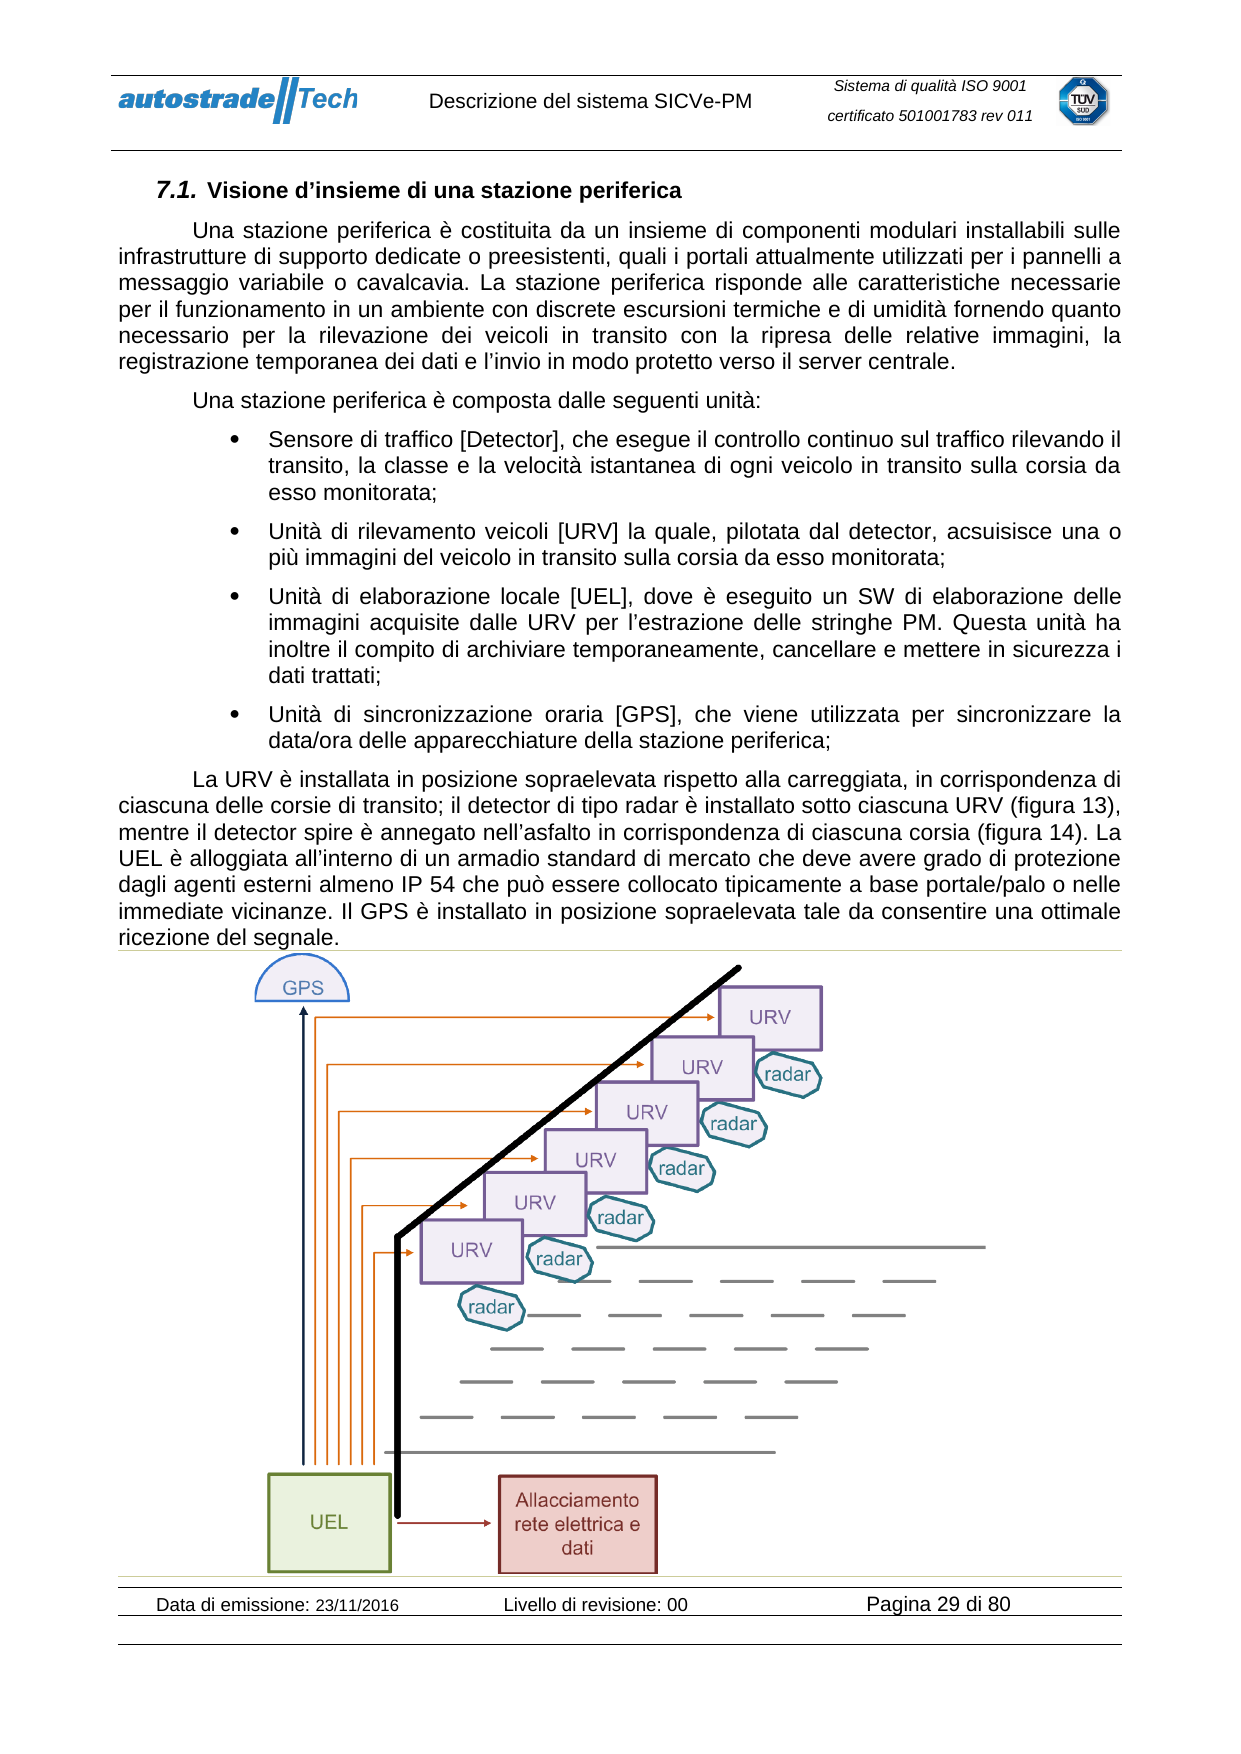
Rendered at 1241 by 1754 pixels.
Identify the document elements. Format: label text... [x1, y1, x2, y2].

subtitle Visione d’insieme di una stazione periferica [156, 175, 1122, 204]
text Una stazione periferica è costituita da un insieme di componenti modulari installabili sulle infrastrutture di supporto dedicate o preesistenti, quali i portali attualmente utilizzati per i pannelli a messaggio variabile o cavalcavia. La stazione periferica risponde alle caratteristiche necessarie per il funzionamento in un ambiente con discrete escursioni termiche e di umidità fornendo quanto necessario per la rilevazione dei veicoli in transito con la ripresa delle relative immagini, la registrazione temporanea dei dati e l’invio in modo protetto verso il server centrale. [118, 217, 1122, 375]
picture [254, 953, 986, 1574]
list Unità di rilevamento veicoli [URV] la quale, pilotata dal detector, acsuisisce una o più immagini del veicolo in transito sulla corsia da esso monitorata; [231, 518, 1122, 570]
picture [1055, 76, 1111, 126]
text La URV è installata in posizione sopraelevata rispetto alla carreggiata, in corrispondenza di ciascuna delle corsie di transito; il detector di tipo radar è installato sotto ciascuna URV (figura 13), mentre il detector spire è annegato nell’asfalto in corrispondenza di ciascuna corsia (figura 14). La UEL è alloggiata all’interno di un armadio standard di mercato che deve avere grado di protezione dagli agenti esterni almeno IP 54 che può essere collocato tipicamente a base portale/palo o nelle immediate vicinanze. Il GPS è installato in posizione sopraelevata tale da consentire una ottimale ricezione del segnale. [118, 766, 1122, 950]
text Una stazione periferica è composta dalle seguenti unità: [118, 387, 1122, 413]
list Sensore di traffico [Detector], che esegue il controllo continuo sul traffico rilevando il transito, la classe e la velocità istantanea di ogni veicolo in transito sulla corsia da esso monitorata; [231, 426, 1122, 505]
list Unità di sincronizzazione oraria [GPS], che viene utilizzata per sincronizzare la data/ora delle apparecchiature della stazione periferica; [231, 701, 1122, 753]
picture [118, 77, 358, 124]
list Unità di elaborazione locale [UEL], dove è eseguito un SW di elaborazione delle immagini acquisite dalle URV per l’estrazione delle stringhe PM. Questa unità ha inoltre il compito di archiviare temporaneamente, cancellare e mettere in sicurezza i dati trattati; [231, 583, 1122, 688]
